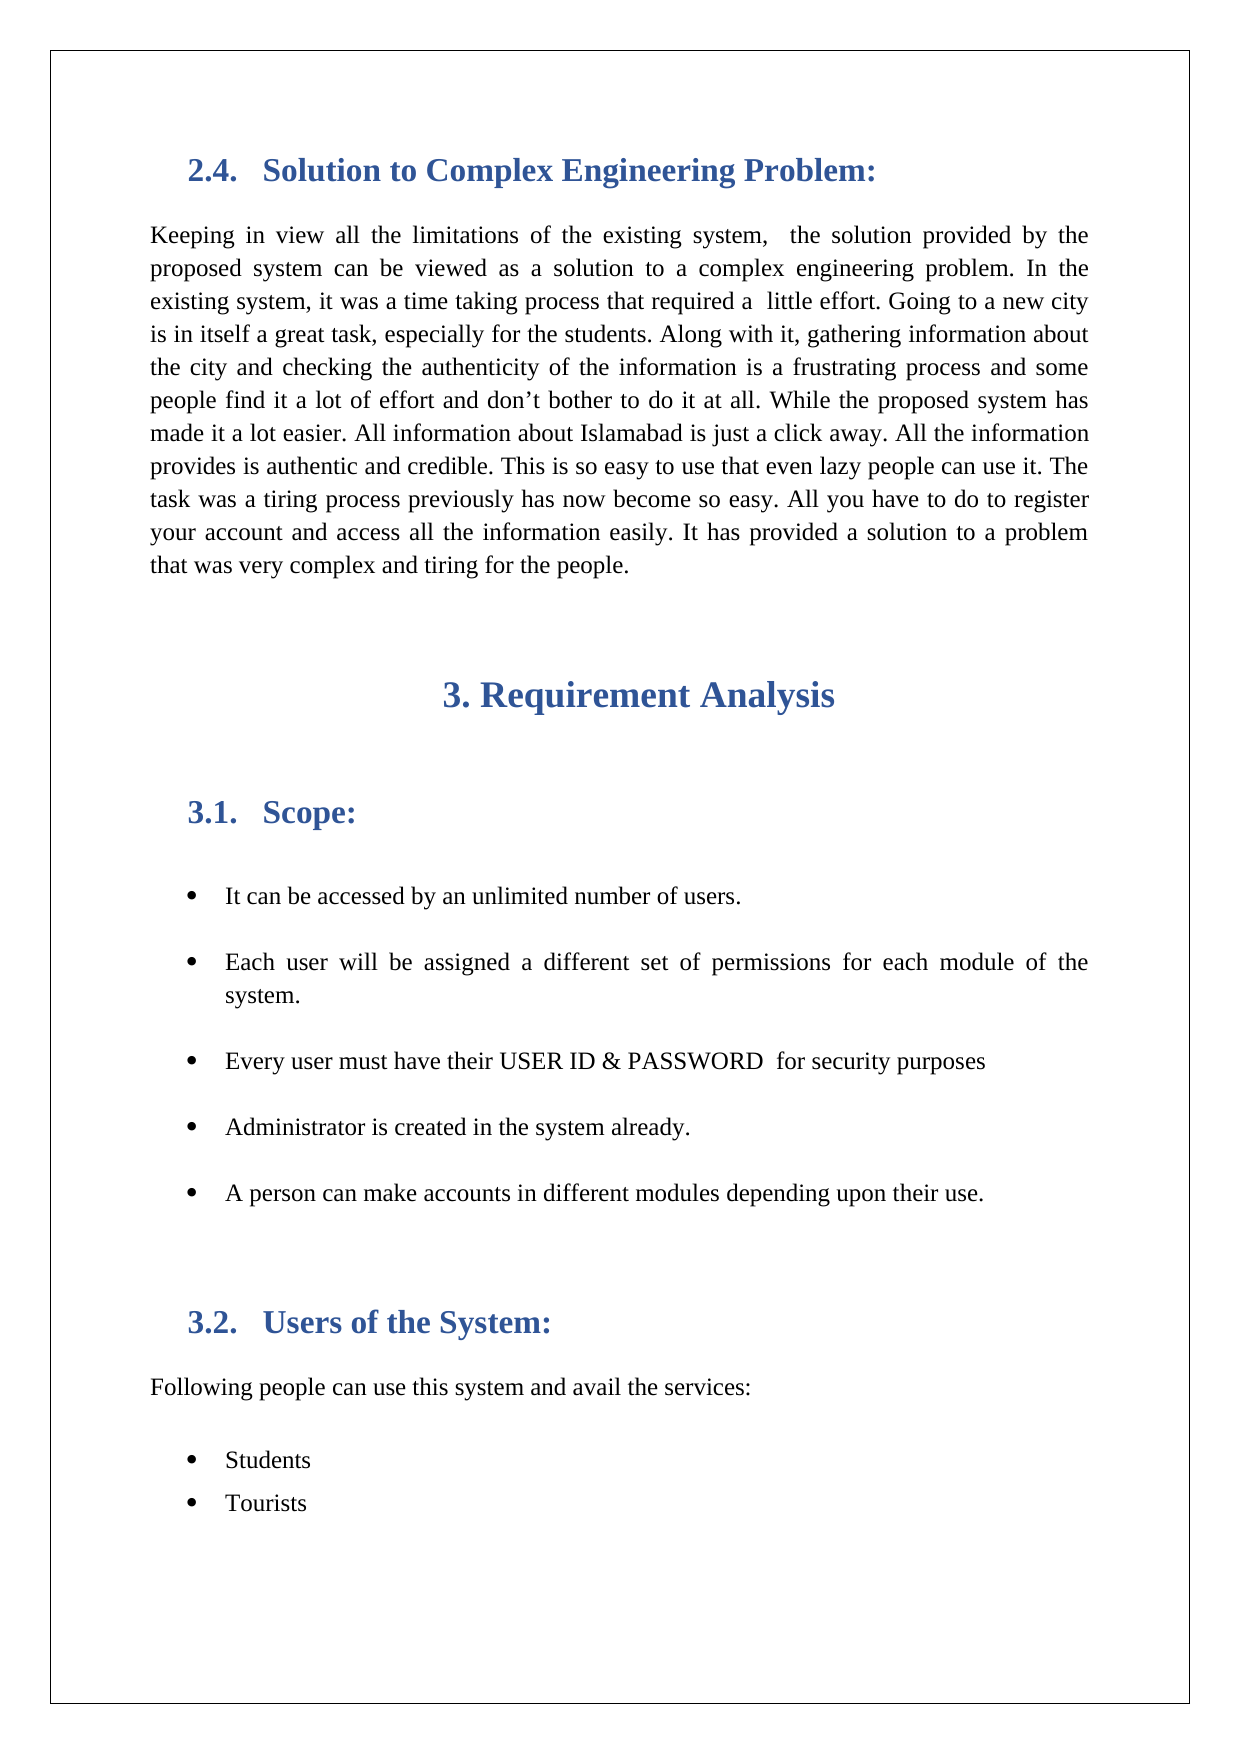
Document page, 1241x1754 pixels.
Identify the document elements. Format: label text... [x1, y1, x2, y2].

list A person can make accounts in different modules depending upon their use. [187, 1178, 1090, 1207]
subtitle Scope: [187, 792, 1090, 830]
list Students [187, 1445, 1090, 1473]
text Keeping in view all the limitations of the existing system, the solution provided by the proposed system can be viewed as a solution to a complex engineering problem. In the existing system, it was a time taking process that required a little effort. Going to a new city is in itself a great task, especially for the students. Along with it, gathering information about the city and checking the authenticity of the information is a frustrating process and some people find it a lot of effort and don’t bother to do it at all. While the proposed system has made it a lot easier. All information about Islamabad is just a click away. All the information provides is authentic and credible. This is so easy to use that even lazy people can use it. The task was a tiring process previously has now become so easy. All you have to do to register your account and access all the information easily. It has provided a solution to a problem that was very complex and tiring for the people. [150, 220, 1090, 579]
subtitle Requirement Analysis [187, 673, 1090, 716]
subtitle Solution to Complex Engineering Problem: [187, 150, 1090, 188]
list Each user will be assigned a different set of permissions for each module of the system. [187, 947, 1090, 1009]
list Tourists [187, 1488, 1090, 1517]
list Administrator is created in the system already. [187, 1112, 1090, 1141]
subtitle Users of the System: [187, 1302, 1090, 1341]
list It can be accessed by an unlimited number of users. [187, 881, 1090, 910]
list Every user must have their USER ID & PASSWORD for security purposes [187, 1046, 1090, 1075]
text Following people can use this system and avail the services: [150, 1372, 1090, 1401]
